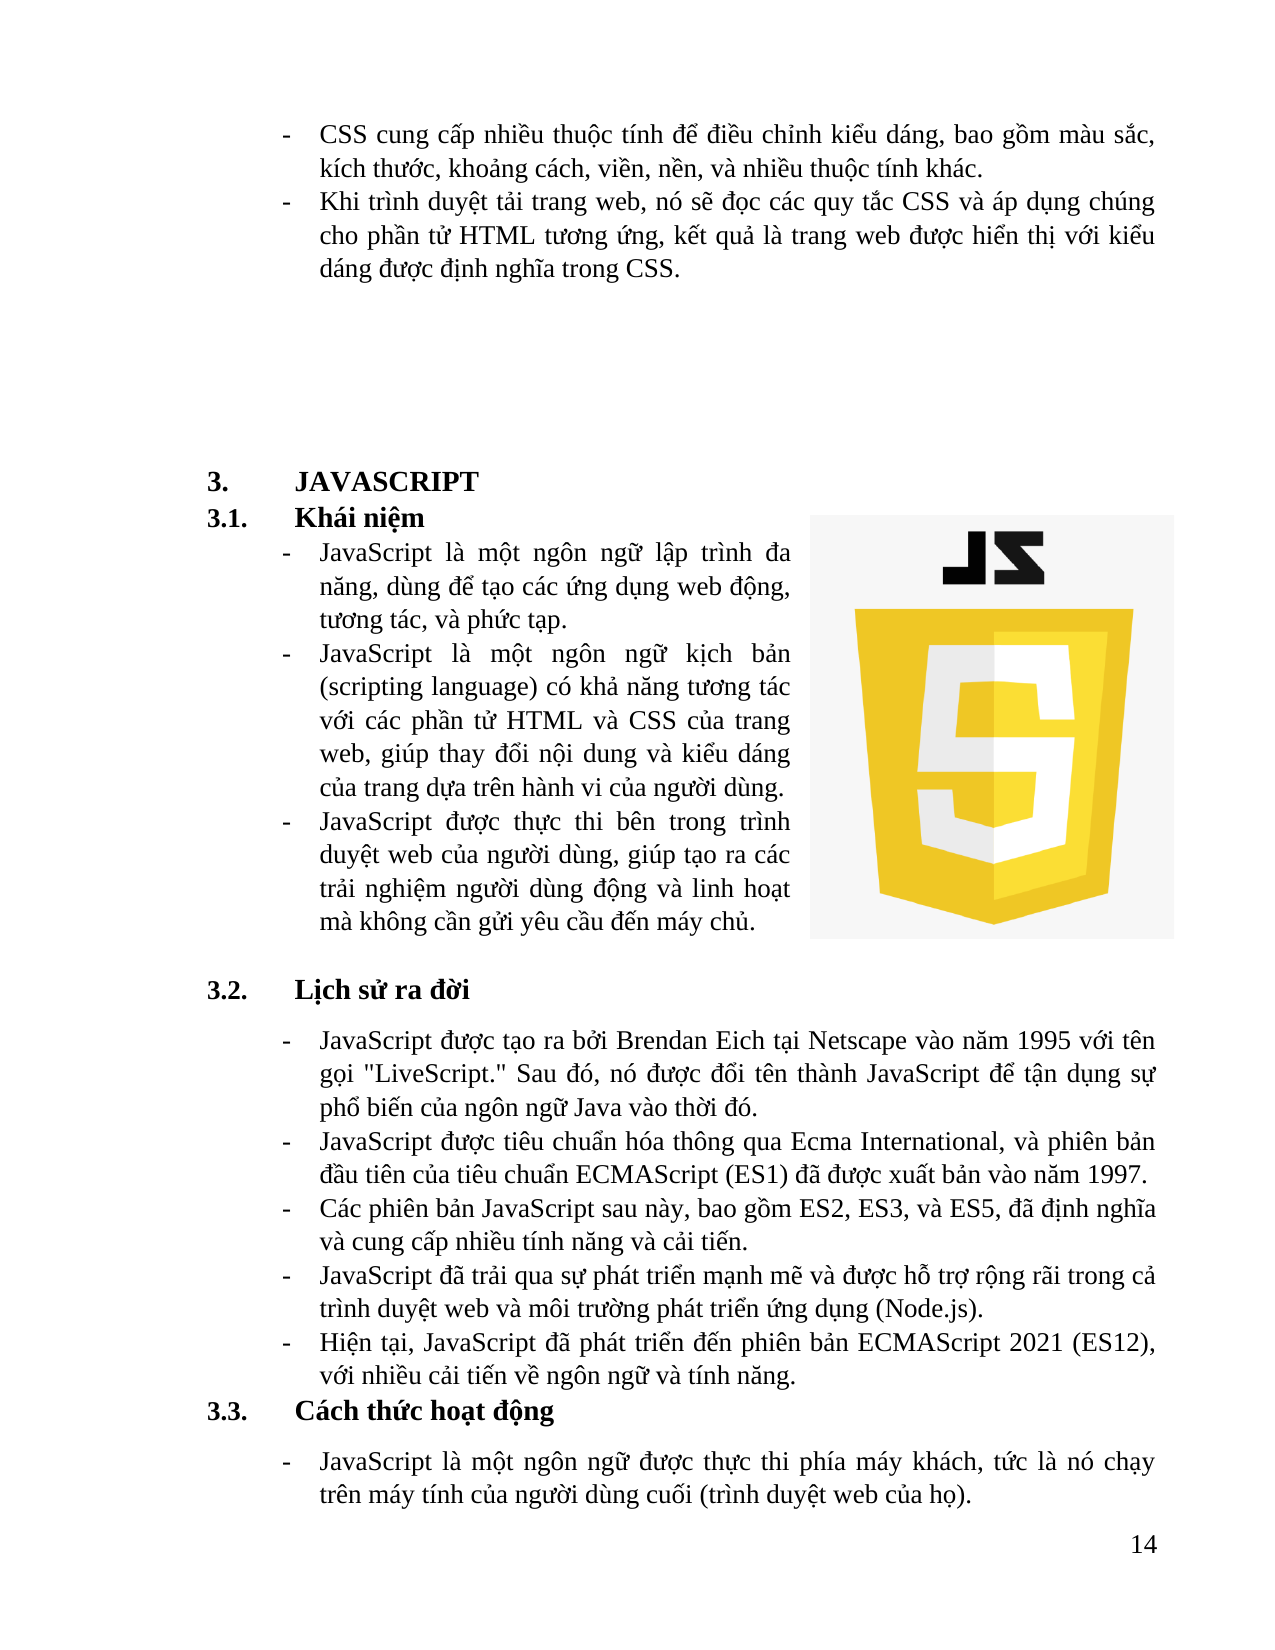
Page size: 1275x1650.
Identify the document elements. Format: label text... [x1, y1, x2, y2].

list Khi trình duyệt tải trang web, nó sẽ đọc các quy tắc CSS và áp dụng chúng cho phần tử HTML tương ứng, kết quả là trang web được hiển thị với kiểu dáng được định nghĩa trong CSS. [282, 185, 1157, 283]
list Hiện tại, JavaScript đã phát triển đến phiên bản ECMAScript 2021 (ES12), với nhiều cải tiến về ngôn ngữ và tính năng. [282, 1326, 1157, 1391]
list Khái niệm [207, 500, 1157, 534]
list JavaScript được tiêu chuẩn hóa thông qua Ecma International, và phiên bản đầu tiên của tiêu chuẩn ECMAScript (ES1) đã được xuất bản vào năm 1997. [282, 1124, 1157, 1189]
list JavaScript là một ngôn ngữ lập trình đa năng, dùng để tạo các ứng dụng web động, tương tác, và phức tạp. [282, 536, 808, 634]
list JavaScript được tạo ra bởi Brendan Eich tại Netscape vào năm 1995 với tên gọi "LiveScript." Sau đó, nó được đổi tên thành JavaScript để tận dụng sự phổ biến của ngôn ngữ Java vào thời đó. [282, 1024, 1157, 1122]
list Lịch sử ra đời [207, 972, 1157, 1006]
list JavaScript được thực thi bên trong trình duyệt web của người dùng, giúp tạo ra các trải nghiệm người dùng động và linh hoạt mà không cần gửi yêu cầu đến máy chủ. [282, 804, 808, 936]
list JavaScript đã trải qua sự phát triển mạnh mẽ và được hỗ trợ rộng rãi trong cả trình duyệt web và môi trường phát triển ứng dụng (Node.js). [282, 1259, 1157, 1323]
list JAVASCRIPT [207, 464, 1157, 497]
list CSS cung cấp nhiều thuộc tính để điều chỉnh kiểu dáng, bao gồm màu sắc, kích thước, khoảng cách, viền, nền, và nhiều thuộc tính khác. [282, 118, 1157, 183]
list JavaScript là một ngôn ngữ được thực thi phía máy khách, tức là nó chạy trên máy tính của người dùng cuối (trình duyệt web của họ). [282, 1444, 1157, 1509]
picture [808, 515, 1174, 937]
list Các phiên bản JavaScript sau này, bao gồm ES2, ES3, và ES5, đã định nghĩa và cung cấp nhiều tính năng và cải tiến. [282, 1192, 1157, 1256]
list JavaScript là một ngôn ngữ kịch bản (scripting language) có khả năng tương tác với các phần tử HTML và CSS của trang web, giúp thay đổi nội dung và kiểu dáng của trang dựa trên hành vi của người dùng. [282, 637, 808, 802]
list Cách thức hoạt động [207, 1393, 1157, 1426]
